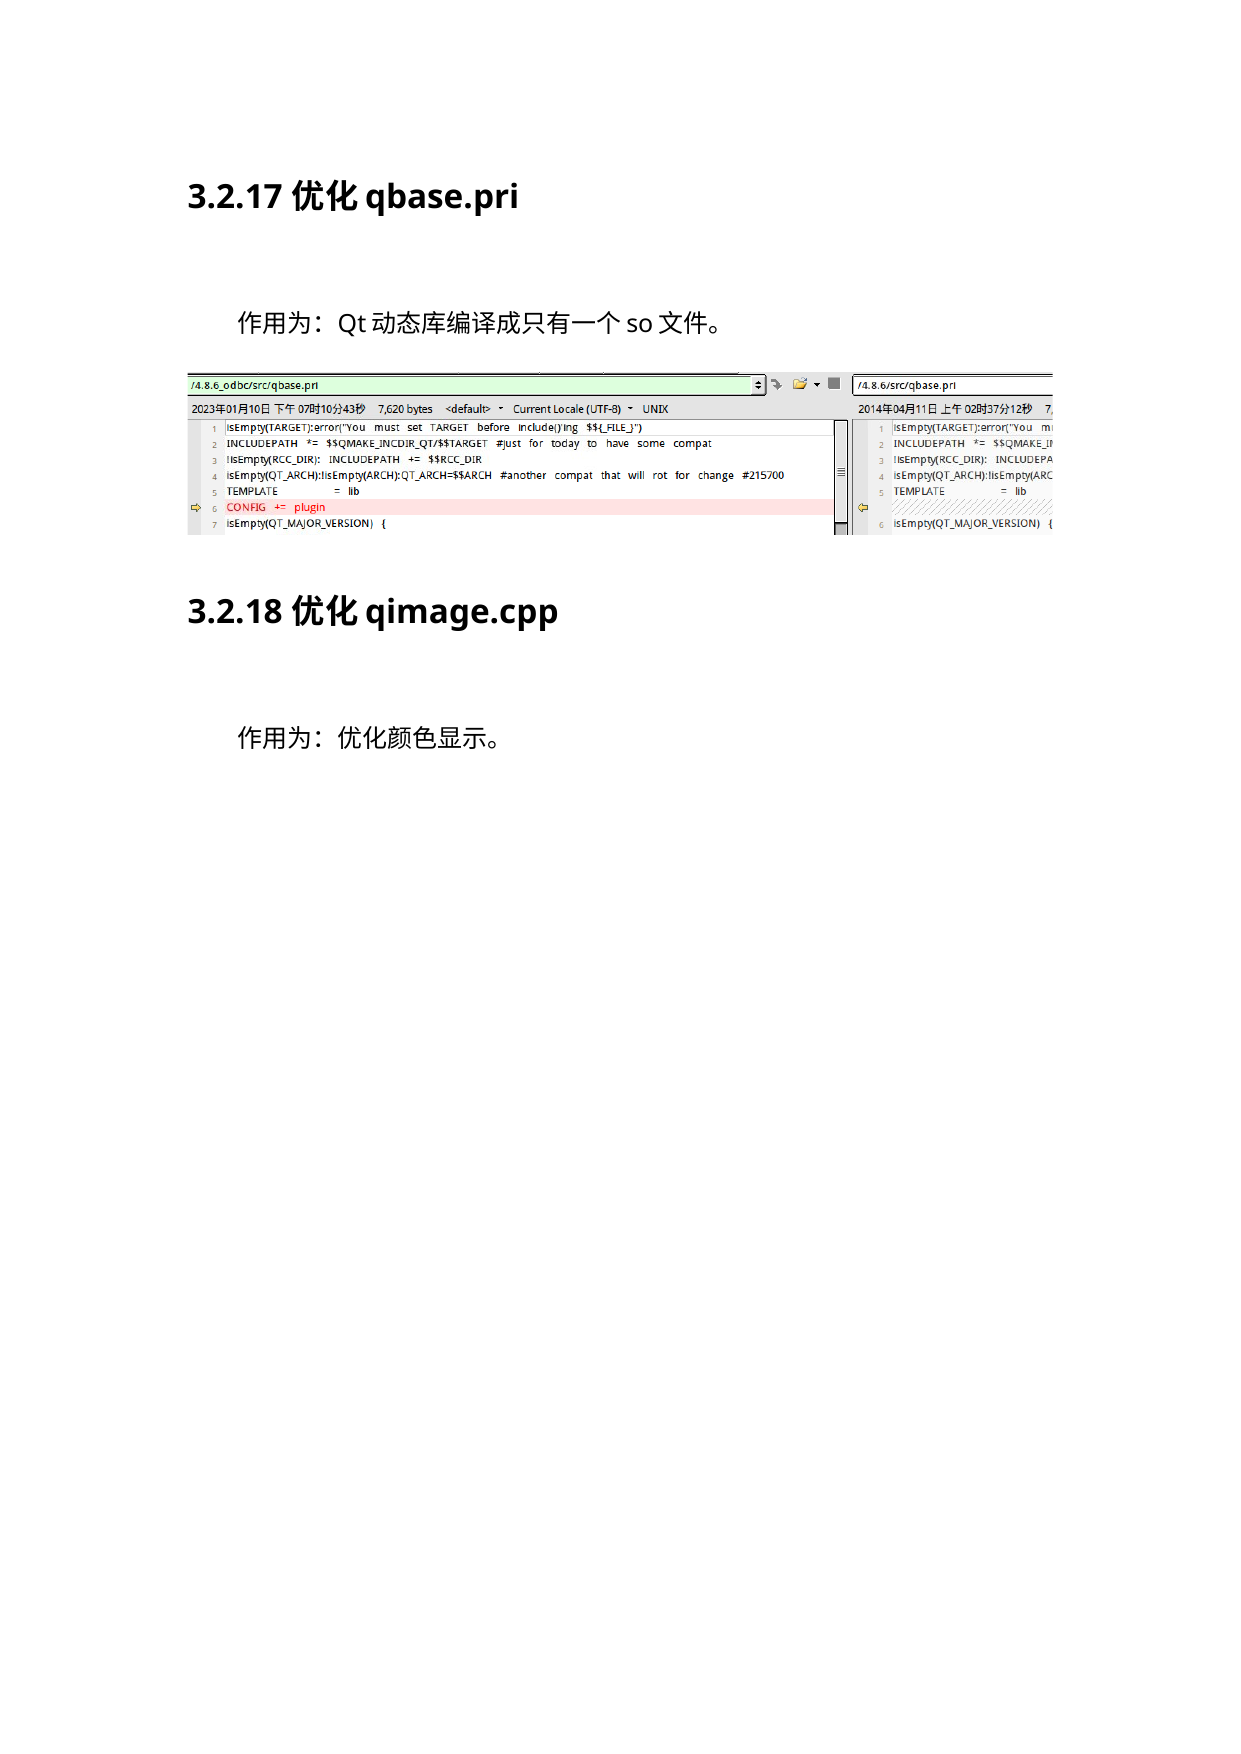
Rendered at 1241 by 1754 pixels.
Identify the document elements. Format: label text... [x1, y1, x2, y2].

text 作用为：Qt动态库编译成只有一个so文件。 [187, 289, 1053, 354]
subtitle 3.2.17 优化qbase.pri [187, 162, 1053, 227]
text 作用为：优化颜色显示。 [187, 704, 1053, 769]
subtitle 3.2.18 优化qimage.cpp [187, 577, 1053, 642]
picture [187, 372, 1053, 535]
